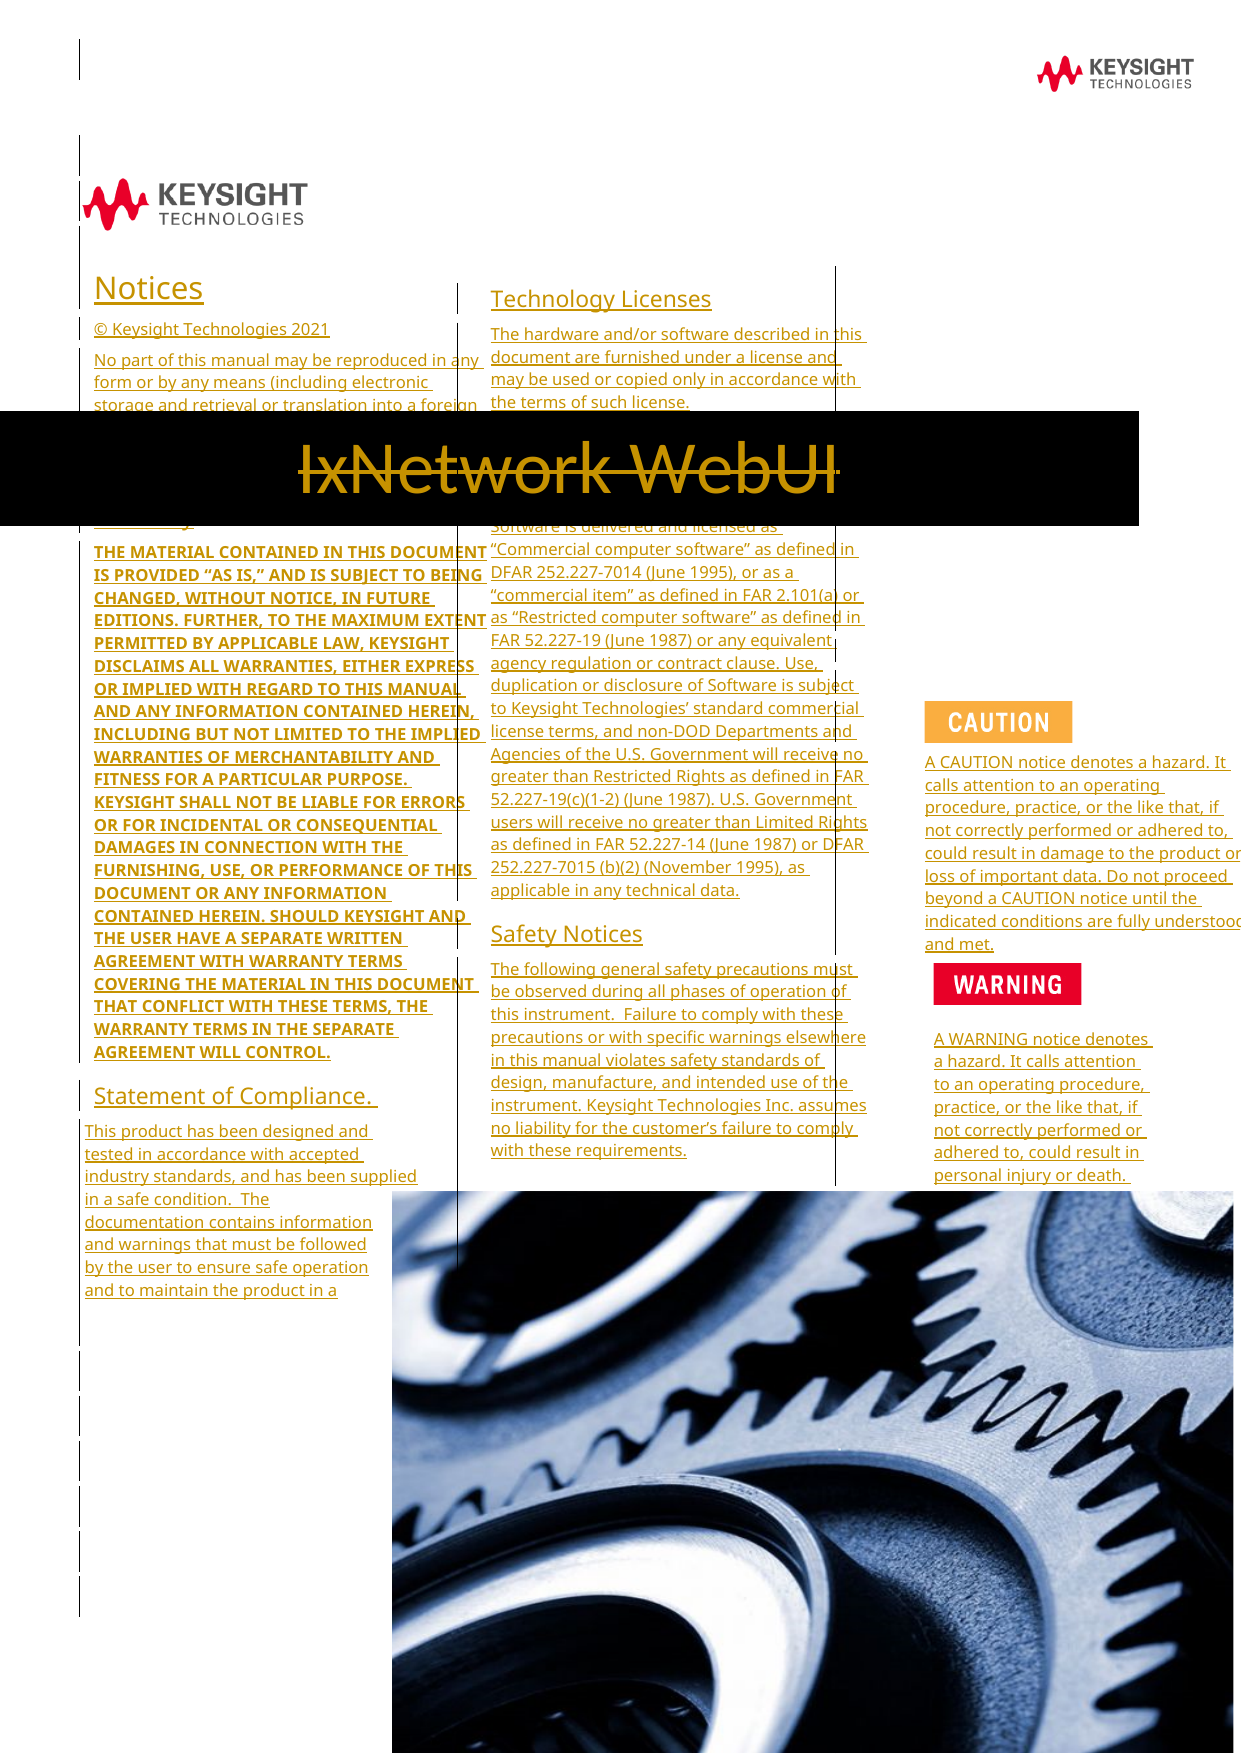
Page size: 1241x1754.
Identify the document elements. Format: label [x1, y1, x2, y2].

picture [80, 168, 309, 235]
picture [389, 1191, 1233, 1751]
picture [924, 701, 1073, 743]
picture [1035, 46, 1196, 97]
picture [933, 963, 1082, 1005]
